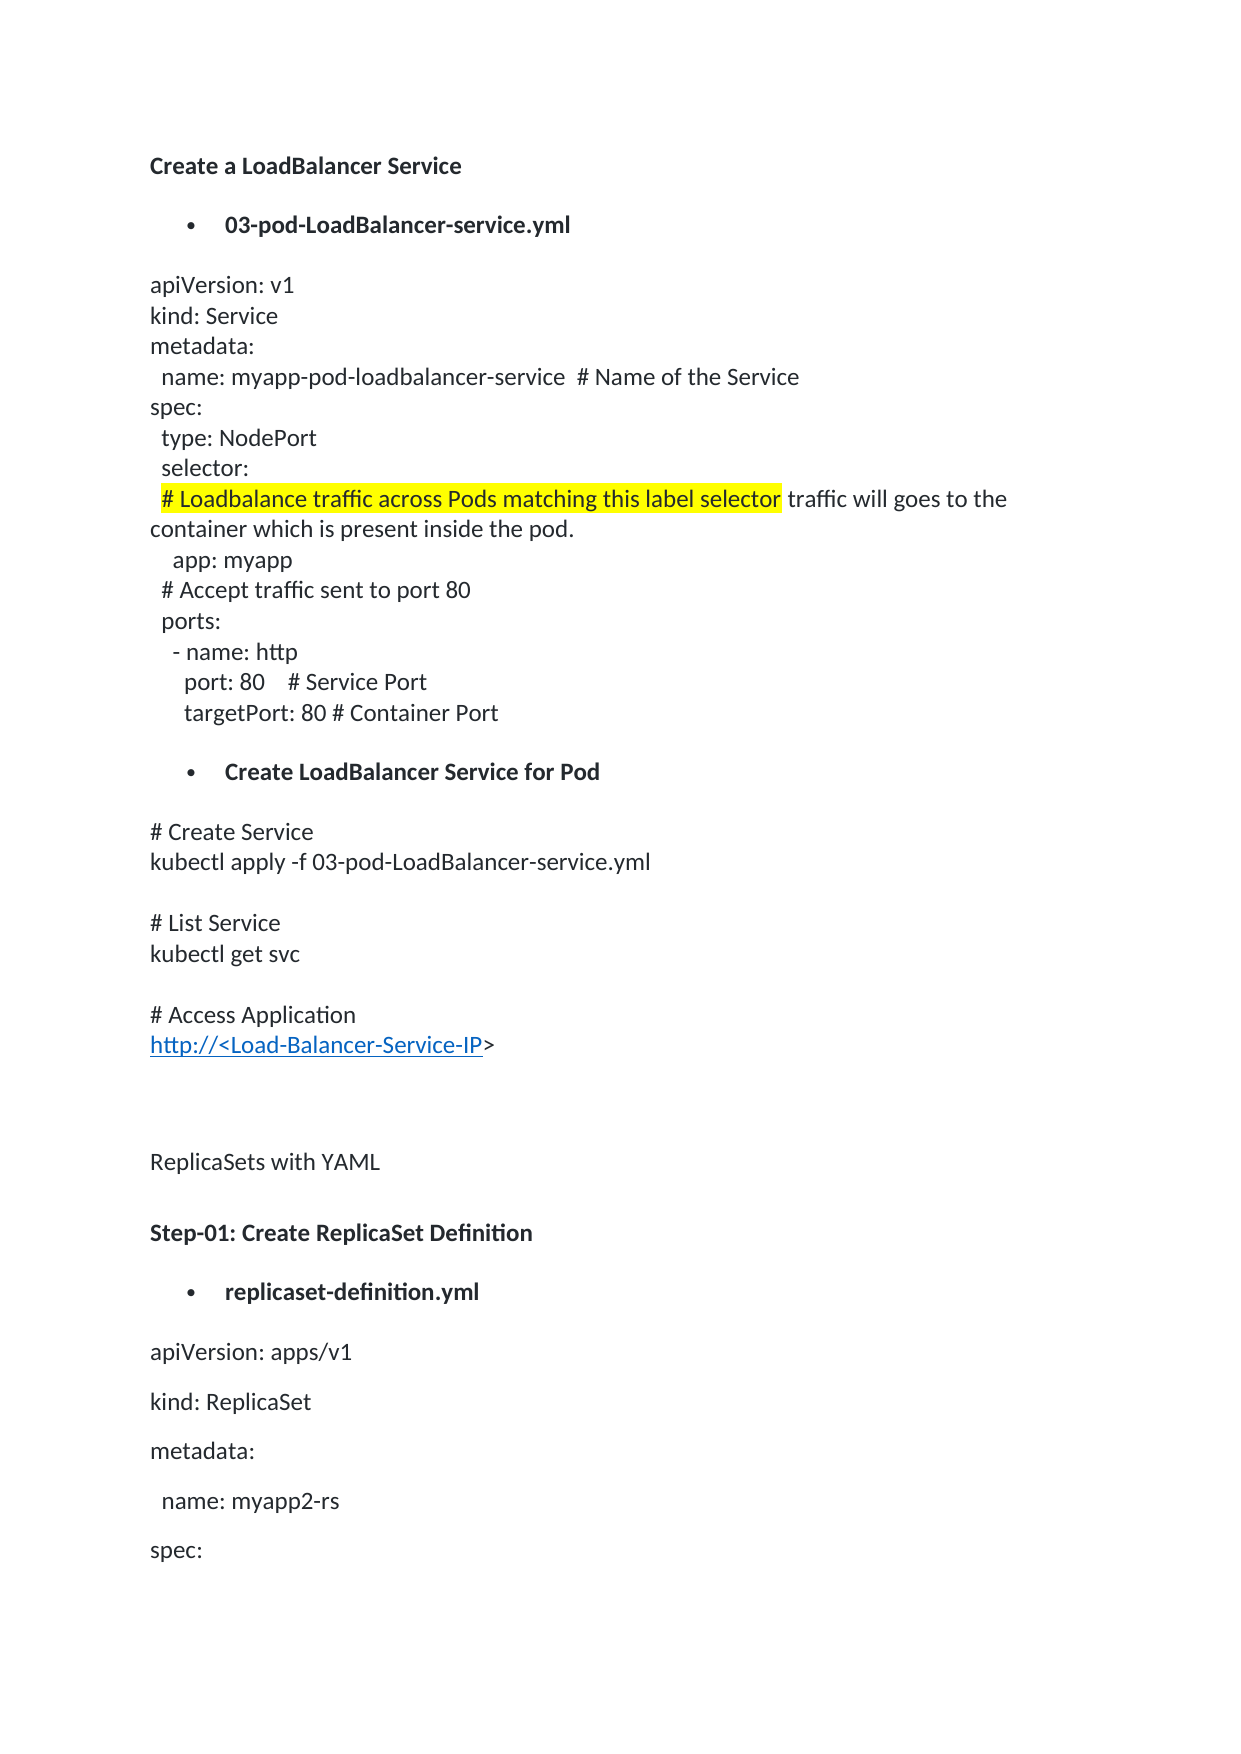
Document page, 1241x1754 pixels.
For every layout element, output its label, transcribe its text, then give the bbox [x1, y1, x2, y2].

text app: myapp [150, 544, 1090, 574]
text Create a LoadBalancer Service [150, 150, 1090, 181]
text selector: [150, 452, 1090, 483]
text ports: [150, 605, 1090, 636]
text # Loadbalance traffic across Pods matching this label selector traffic will goes to the container which is present inside the pod. [150, 483, 1090, 544]
text name: myapp2-rs [150, 1485, 1090, 1515]
subtitle ReplicaSets with YAML [150, 1146, 1090, 1177]
text metadata: [150, 330, 1090, 361]
list replicaset-definition.yml [187, 1276, 1090, 1307]
text # Access Application [150, 999, 1090, 1030]
text apiVersion: apps/v1 [150, 1336, 1090, 1367]
text - name: http [150, 636, 1090, 666]
text kind: ReplicaSet [150, 1386, 1090, 1416]
subtitle Step-01: Create ReplicaSet Definition [150, 1217, 1090, 1247]
text type: NodePort [150, 422, 1090, 452]
text kubectl get svc [150, 938, 1090, 969]
text kubectl apply -f 03-pod-LoadBalancer-service.yml [150, 847, 1090, 877]
text port: 80 # Service Port [150, 666, 1090, 697]
text # Create Service [150, 816, 1090, 847]
text apiVersion: v1 [150, 269, 1090, 300]
text metadata: [150, 1435, 1090, 1466]
list Create LoadBalancer Service for Pod [187, 756, 1090, 787]
list 03-pod-LoadBalancer-service.yml [187, 210, 1090, 240]
text kind: Service [150, 300, 1090, 330]
text spec: [150, 391, 1090, 422]
text targetPort: 80 # Container Port [150, 697, 1090, 727]
text name: myapp-pod-loadbalancer-service # Name of the Service [150, 361, 1090, 391]
text # List Service [150, 908, 1090, 938]
text spec: [150, 1534, 1090, 1565]
text http://<Load-Balancer-Service-IP> [150, 1030, 1090, 1060]
text # Accept traffic sent to port 80 [150, 574, 1090, 605]
